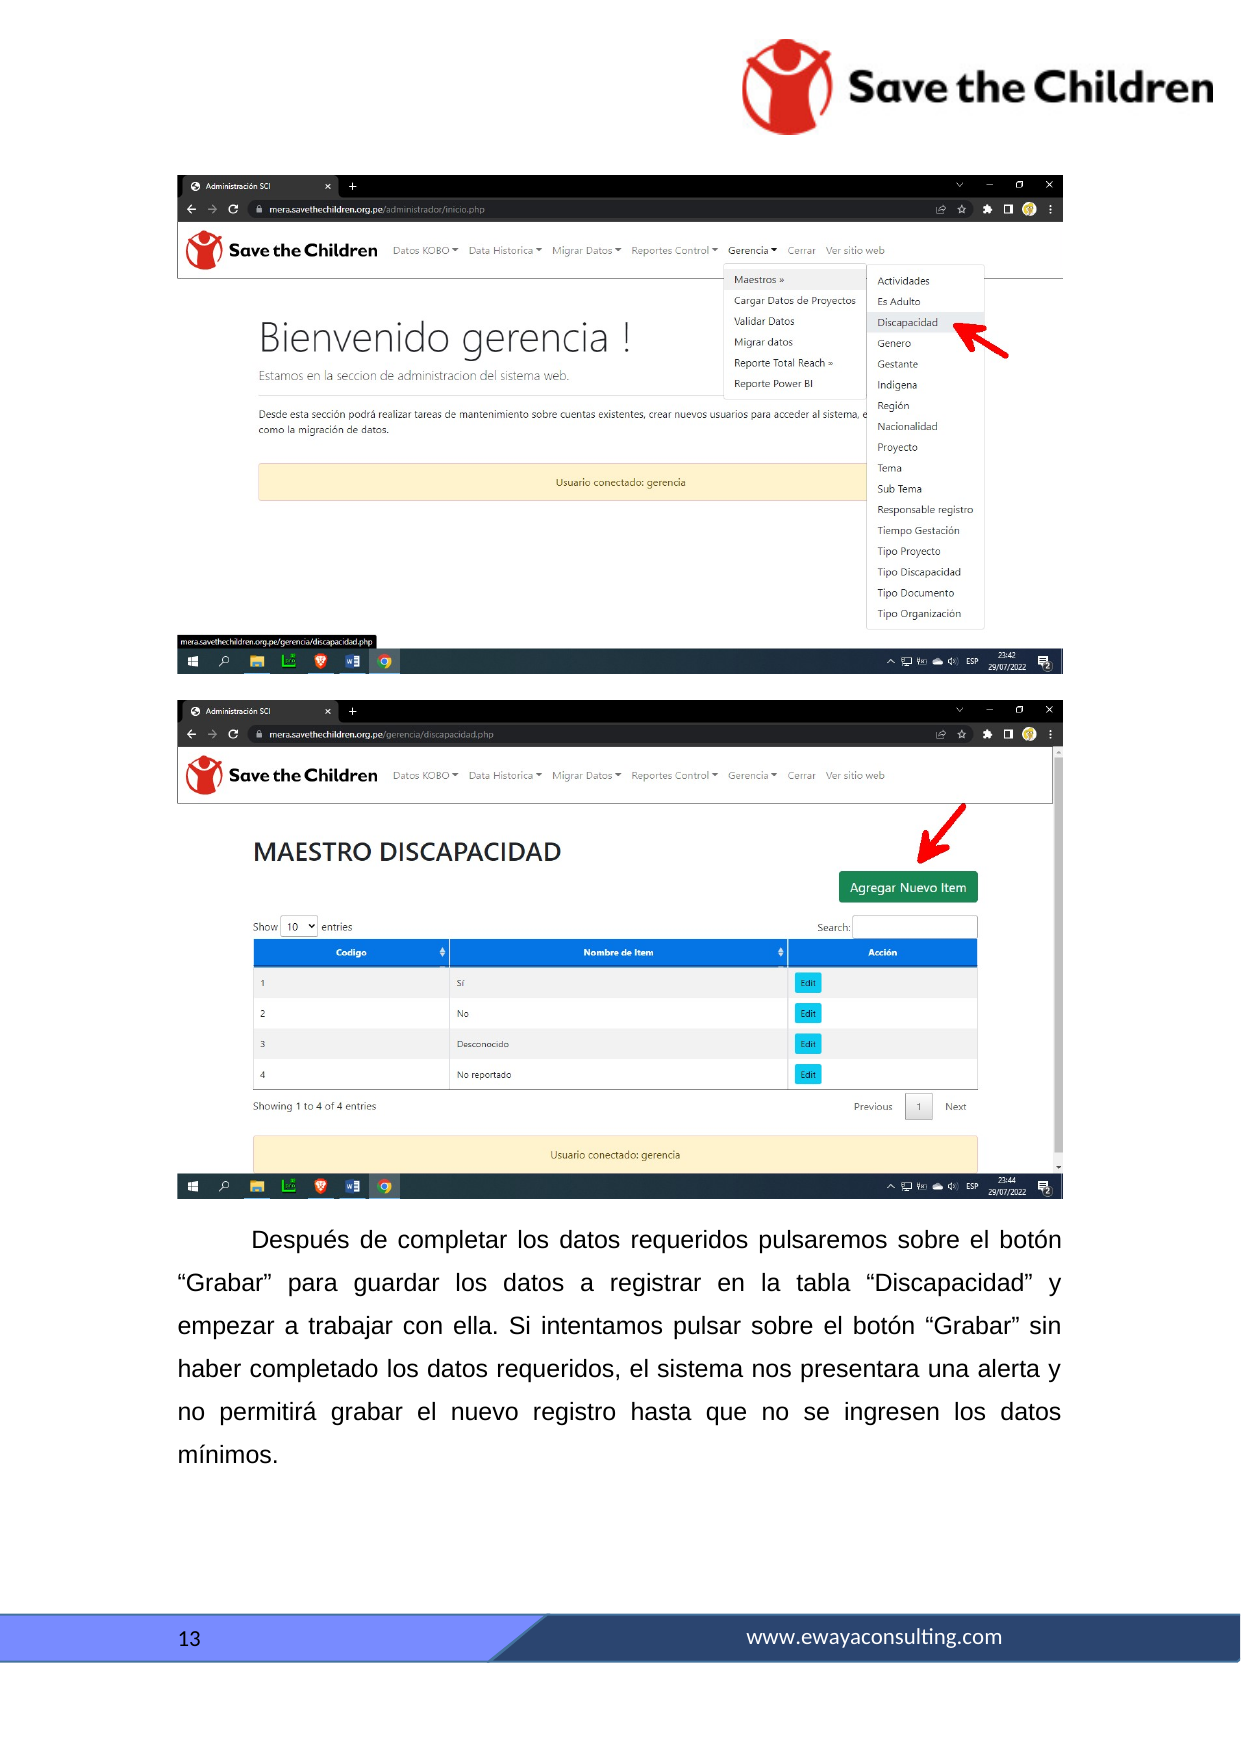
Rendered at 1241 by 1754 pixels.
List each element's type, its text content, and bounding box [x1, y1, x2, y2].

picture [177, 700, 1063, 1199]
picture [742, 39, 1213, 135]
text Después de completar los datos requeridos pulsaremos sobre el botón “Grabar” para guardar los datos a registrar en la tabla “Discapacidad” y empezar a trabajar con ella. Si intentamos pulsar sobre el botón “Grabar” sin haber completado los datos requeridos, el sistema nos presentara una alerta y no permitirá grabar el nuevo registro hasta que no se ingresen los datos mínimos. [177, 1224, 1063, 1469]
picture [177, 175, 1063, 674]
